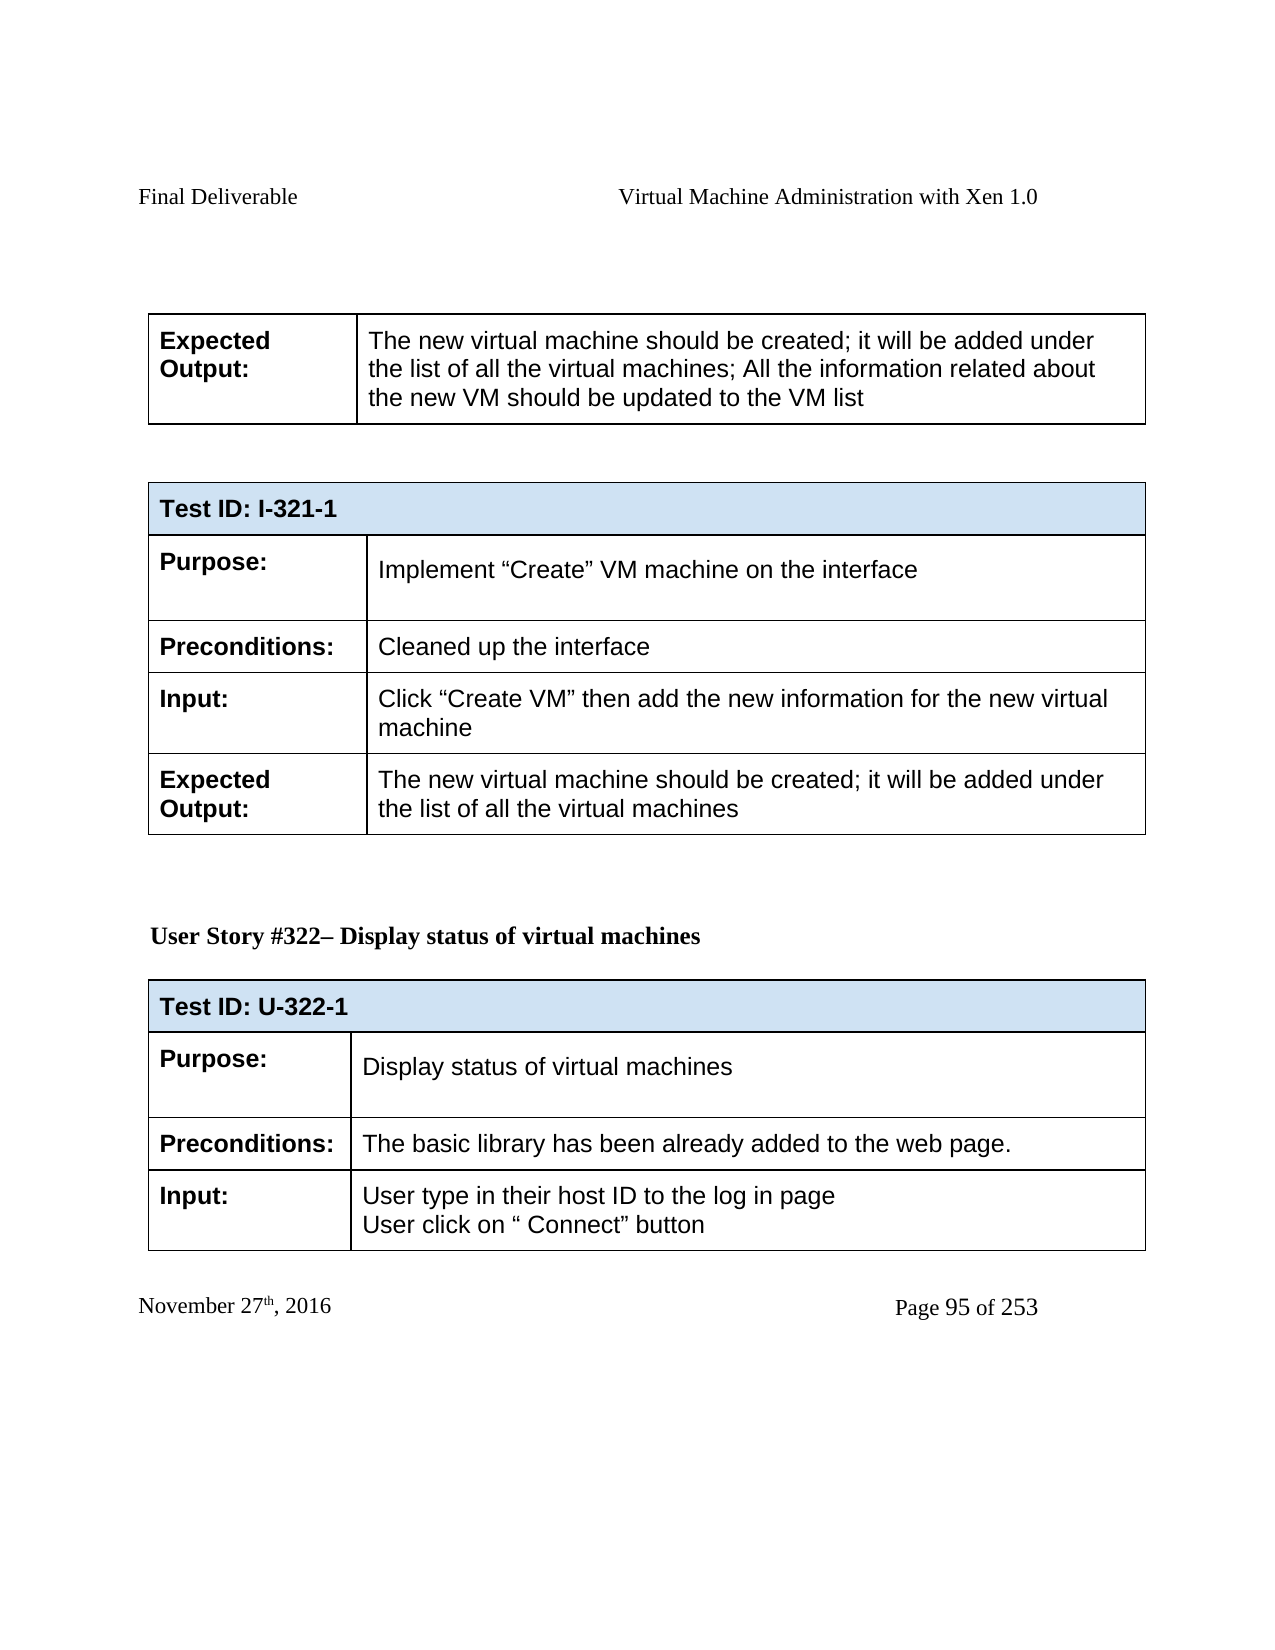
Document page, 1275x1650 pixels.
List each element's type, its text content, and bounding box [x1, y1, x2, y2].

table_cell Input: [149, 673, 366, 753]
table_cell Expected Output: [149, 315, 356, 423]
table_cell Cleaned up the interface [368, 621, 1145, 672]
table_cell Preconditions: [149, 1118, 350, 1169]
table_cell Input: [149, 1171, 350, 1250]
table_cell User type in their host ID to the log in page User click on “ Connect” button [352, 1171, 1145, 1250]
table_cell Click “Create VM” then add the new information for the new virtual machine [368, 673, 1145, 753]
table_cell Preconditions: [149, 621, 366, 672]
table_cell The new virtual machine should be created; it will be added under the list of all the virtual machines [368, 754, 1145, 834]
text User Story #322– Display status of virtual machines [150, 921, 1125, 950]
table_cell Implement “Create” VM machine on the interface [368, 536, 1145, 619]
table_cell Purpose: [149, 536, 366, 619]
table_cell Expected Output: [149, 754, 366, 834]
table_cell Display status of virtual machines [352, 1033, 1145, 1117]
table_header Test ID: U-322-1 [149, 981, 1145, 1031]
table_header Test ID: I-321-1 [149, 483, 1145, 534]
table_cell The new virtual machine should be created; it will be added under the list of all the virtual machines; All the information related about the new VM should be updated to the VM list [358, 315, 1145, 423]
table_cell The basic library has been already added to the web page. [352, 1118, 1145, 1169]
table_cell Purpose: [149, 1033, 350, 1117]
